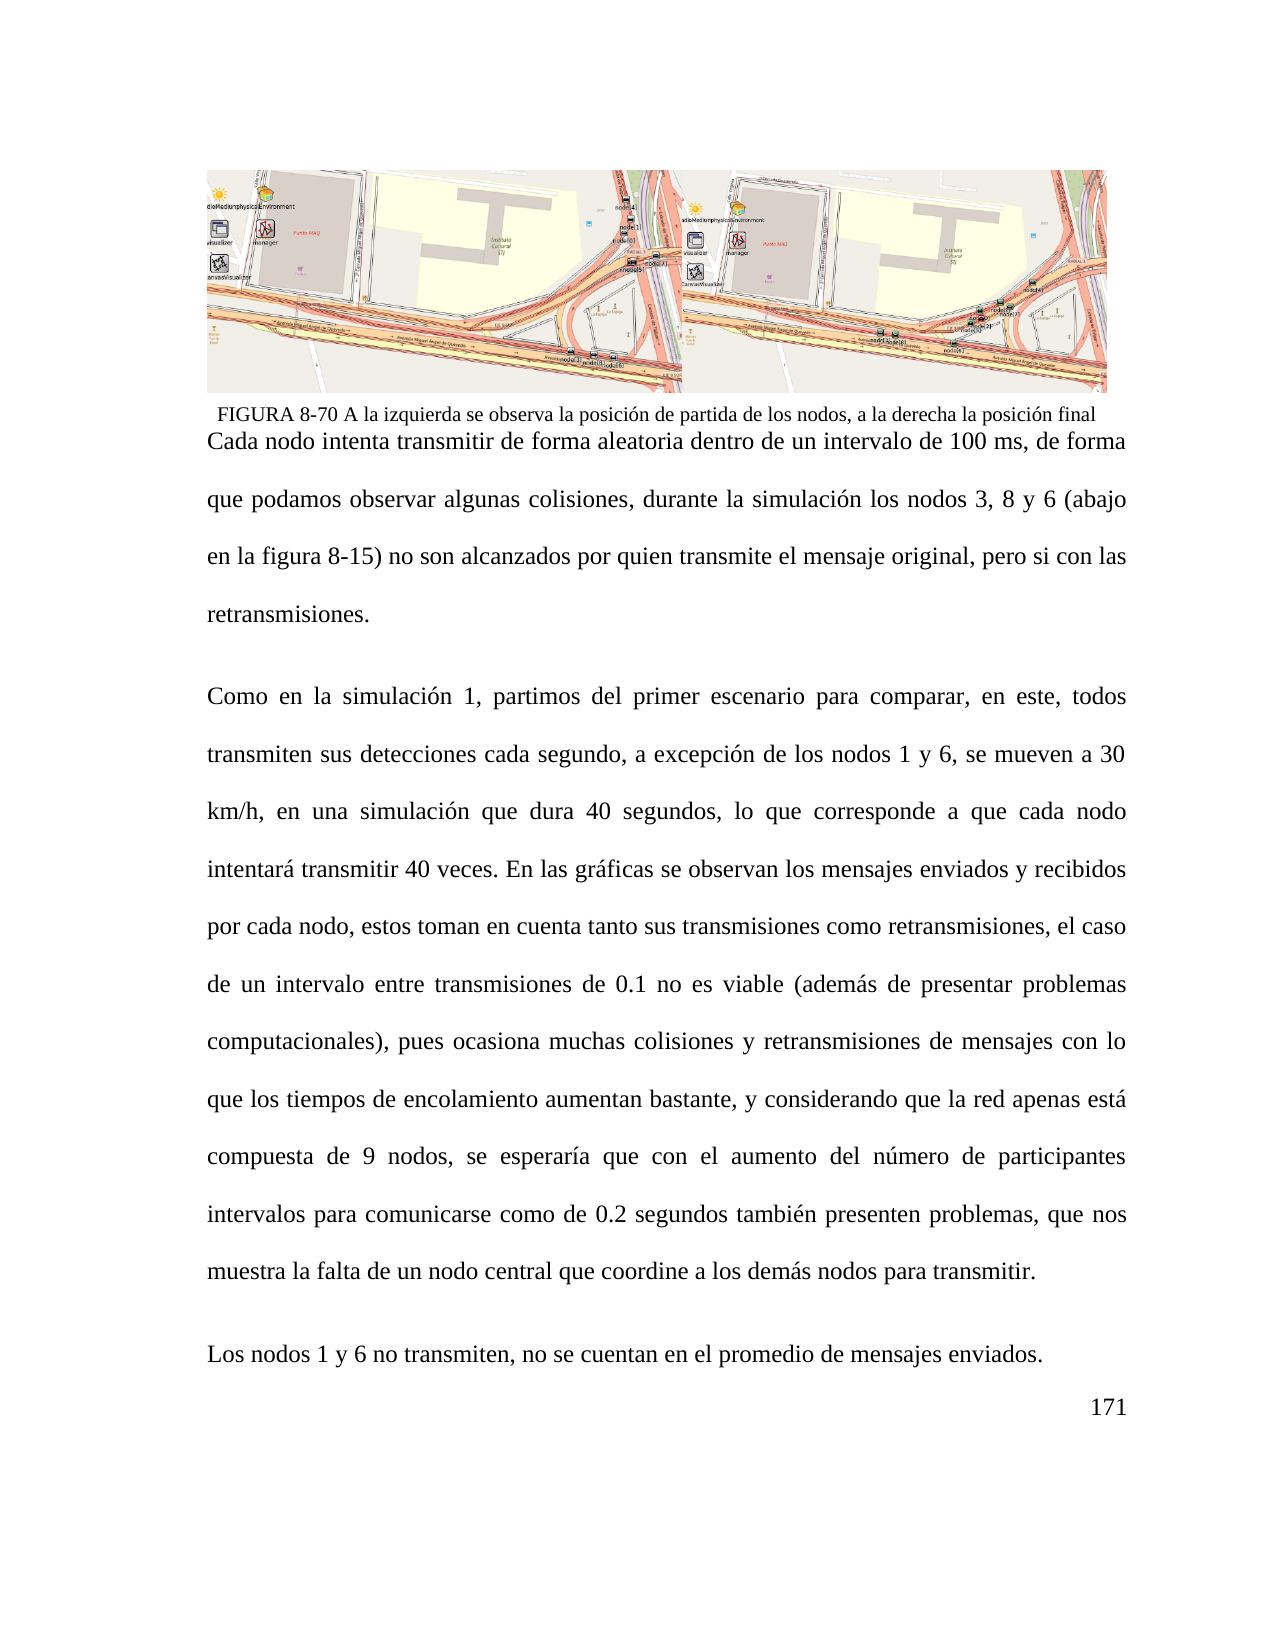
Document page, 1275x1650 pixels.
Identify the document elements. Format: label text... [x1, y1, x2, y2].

picture [207, 170, 1107, 393]
text Los nodos 1 y 6 no transmiten, no se cuentan en el promedio de mensajes enviados. [207, 1339, 1127, 1367]
text Como en la simulación 1, partimos del primer escenario para comparar, en este, todos transmiten sus detecciones cada segundo, a excepción de los nodos 1 y 6, se mueven a 30 km/h, en una simulación que dura 40 segundos, lo que corresponde a que cada nodo intentará transmitir 40 veces. En las gráficas se observan los mensajes enviados y recibidos por cada nodo, estos toman en cuenta tanto sus transmisiones como retransmisiones, el caso de un intervalo entre transmisiones de 0.1 no es viable (además de presentar problemas computacionales), pues ocasiona muchas colisiones y retransmisiones de mensajes con lo que los tiempos de encolamiento aumentan bastante, y considerando que la red apenas está compuesta de 9 nodos, se esperaría que con el aumento del número de participantes intervalos para comunicarse como de 0.2 segundos también presenten problemas, que nos muestra la falta de un nodo central que coordine a los demás nodos para transmitir. [207, 681, 1127, 1285]
